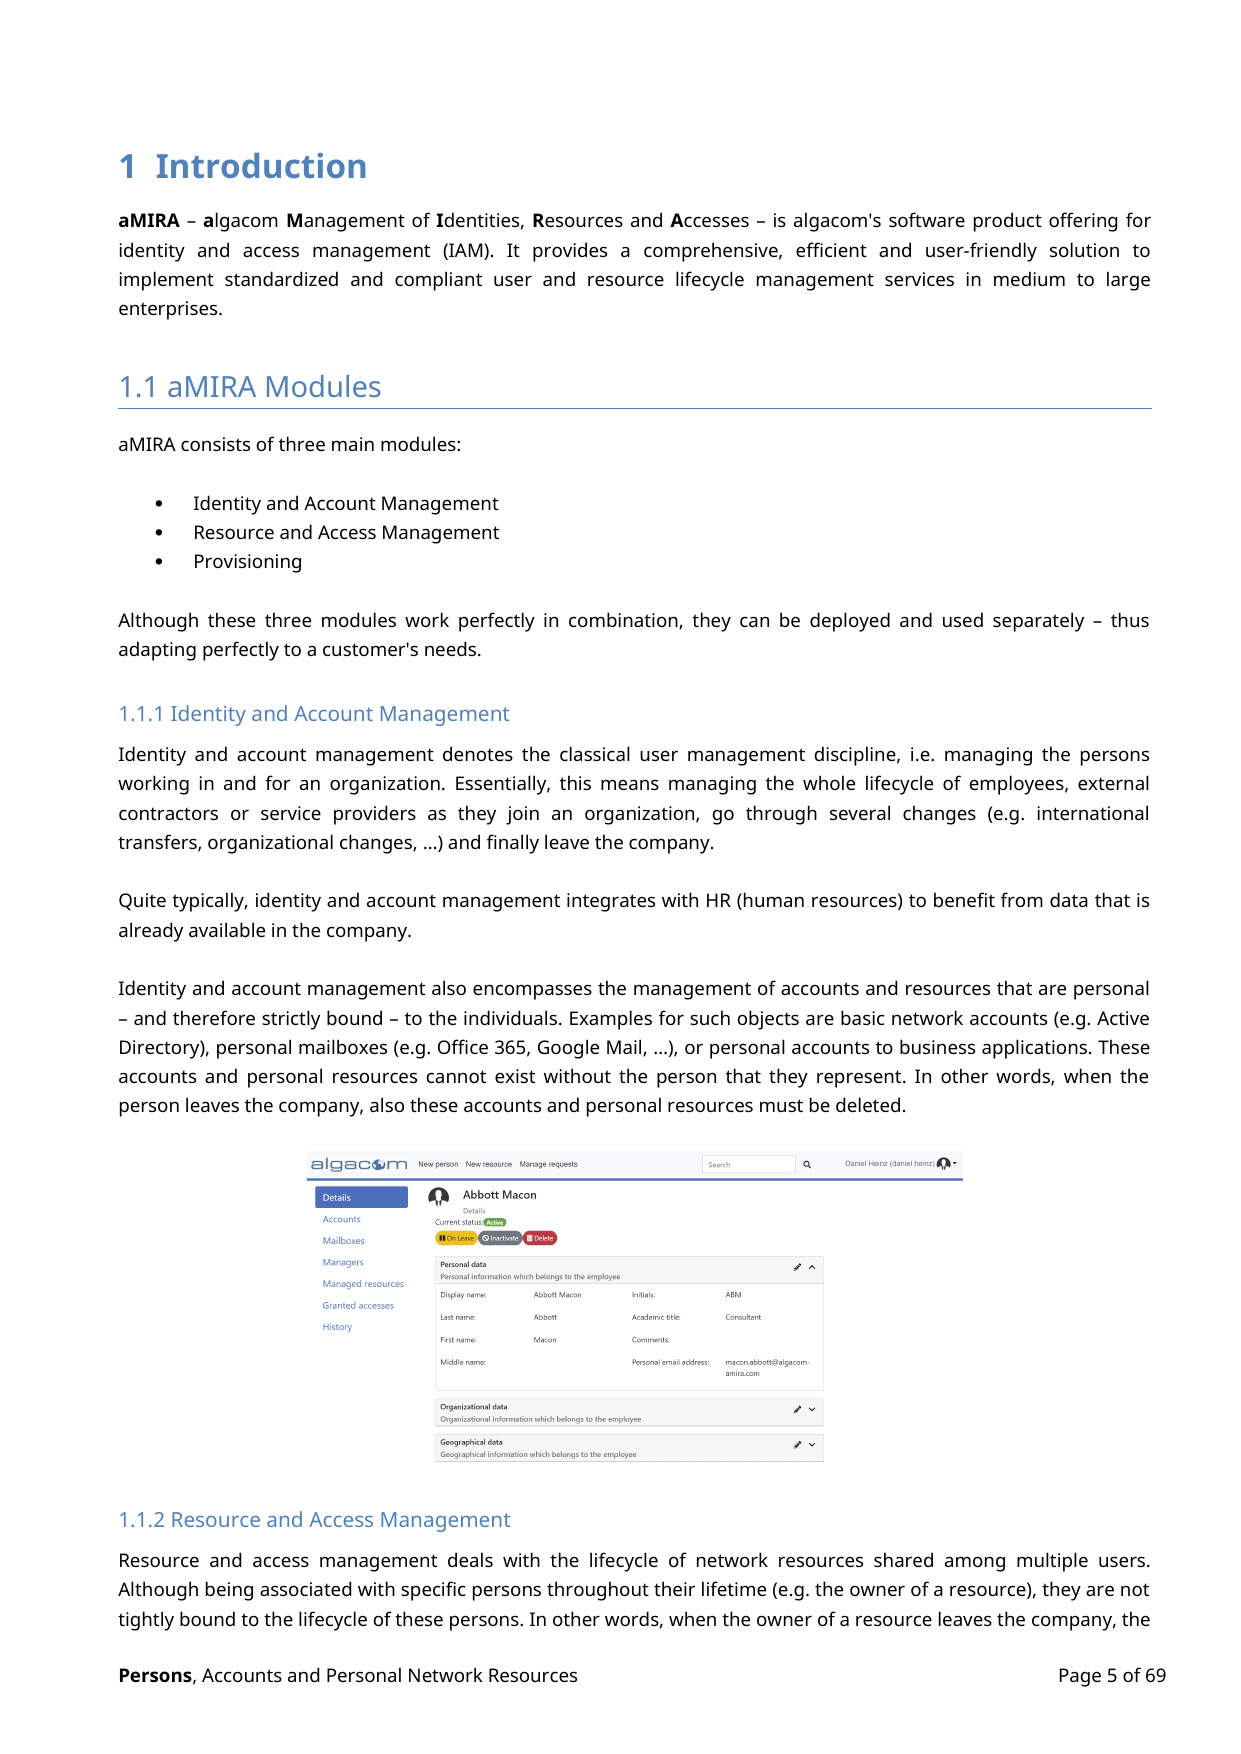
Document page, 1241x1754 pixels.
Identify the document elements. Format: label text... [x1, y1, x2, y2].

picture [306, 1151, 963, 1468]
subtitle Resource and Access Management [118, 1505, 1152, 1533]
text aMIRA consists of three main modules: [118, 431, 1152, 457]
list Provisioning [156, 548, 1152, 574]
subtitle aMIRA Modules [118, 367, 1152, 408]
list Resource and Access Management [156, 519, 1152, 544]
text Although these three modules work perfectly in combination, they can be deployed and used separately – thus adapting perfectly to a customer's needs. [118, 607, 1152, 662]
text aMIRA – algacom Management of Identities, Resources and Accesses – is algacom's software product offering for identity and access management (IAM). It provides a comprehensive, efficient and user-friendly solution to implement standardized and compliant user and resource lifecycle management services in medium to large enterprises. [118, 208, 1152, 321]
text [118, 1547, 1152, 1632]
subtitle Introduction [118, 143, 1152, 188]
list Identity and Account Management [156, 490, 1152, 515]
text Quite typically, identity and account management integrates with HR (human resources) to benefit from data that is already available in the company. [118, 888, 1152, 942]
subtitle Identity and Account Management [118, 699, 1152, 727]
text Identity and account management denotes the classical user management discipline, i.e. managing the persons working in and for an organization. Essentially, this means managing the whole lifecycle of employees, external contractors or service providers as they join an organization, go through several changes (e.g. international transfers, organizational changes, …) and finally leave the company. [118, 741, 1152, 855]
text Identity and account management also encompasses the management of accounts and resources that are personal – and therefore strictly bound – to the individuals. Examples for such objects are basic network accounts (e.g. Active Directory), personal mailboxes (e.g. Office 365, Google Mail, …), or personal accounts to business applications. These accounts and personal resources cannot exist without the person that they represent. In other words, when the person leaves the company, also these accounts and personal resources must be deleted. [118, 976, 1152, 1118]
